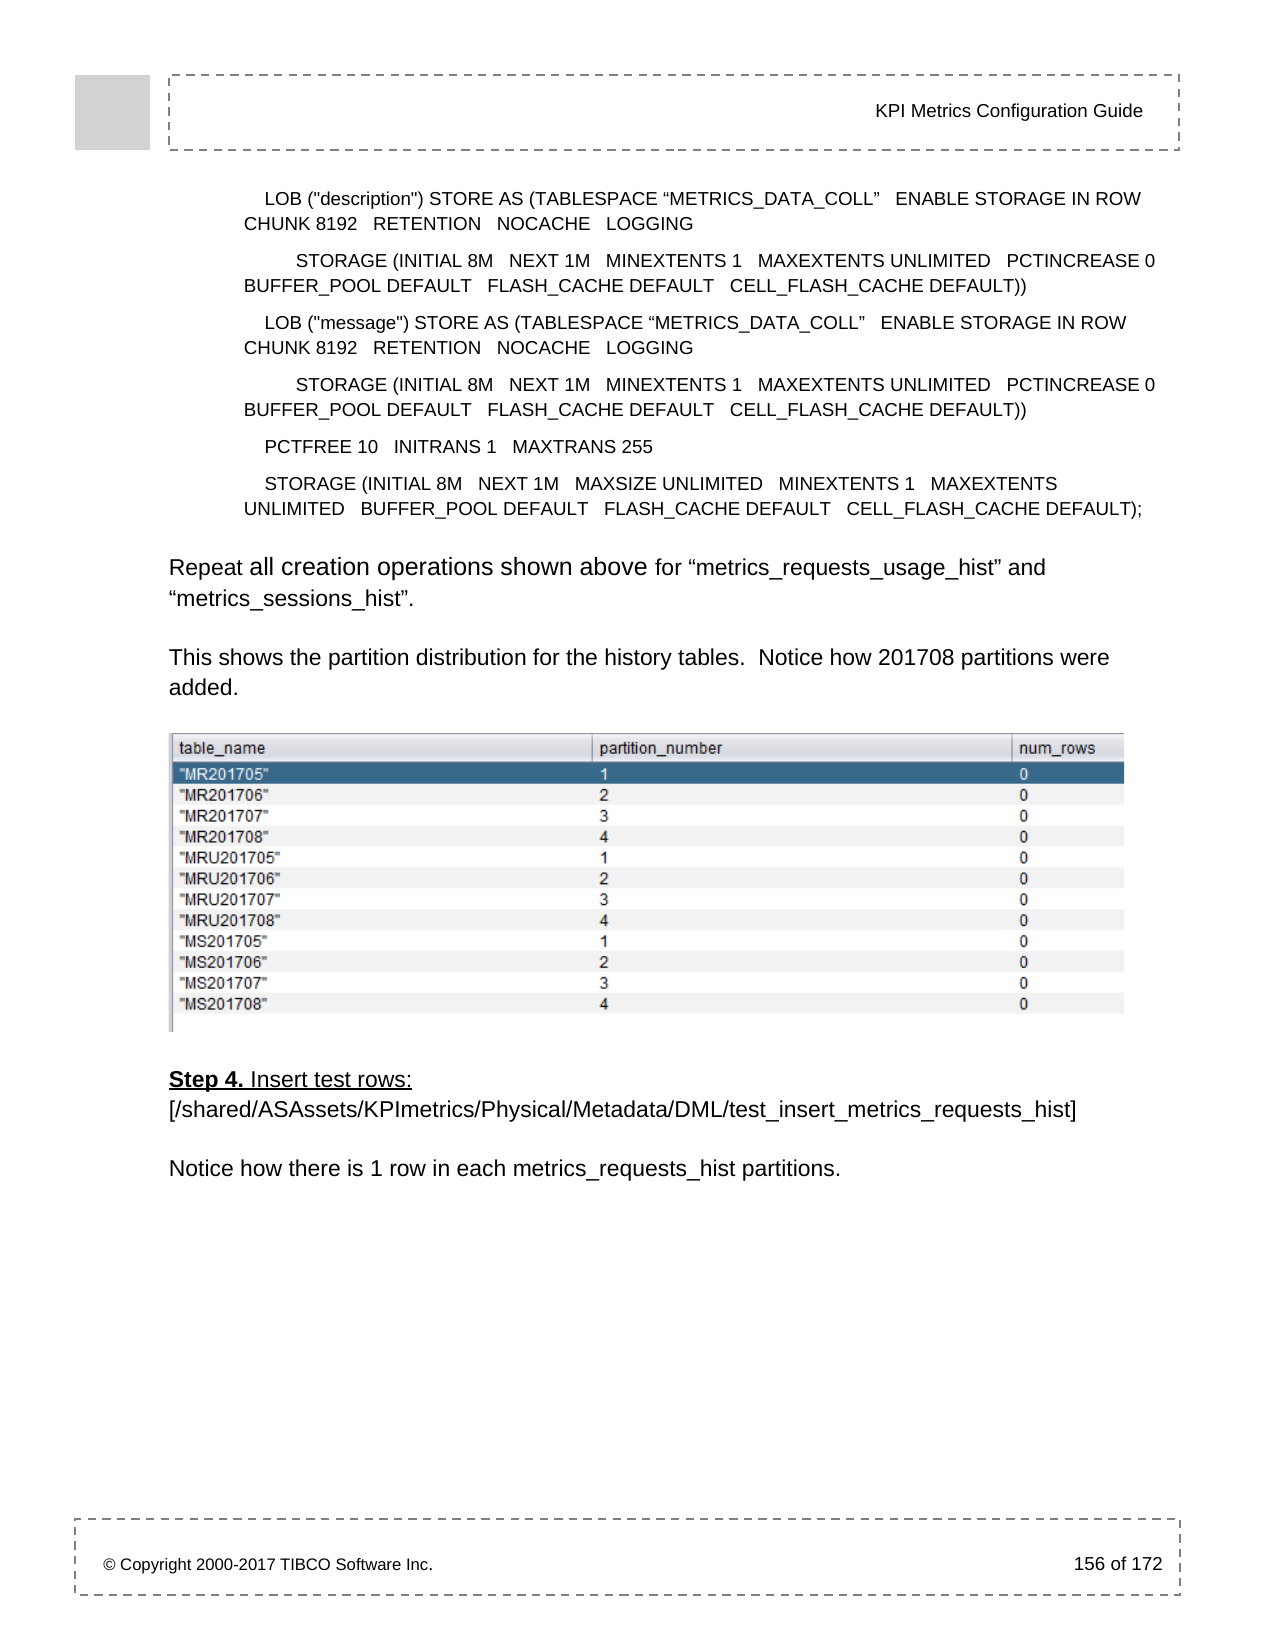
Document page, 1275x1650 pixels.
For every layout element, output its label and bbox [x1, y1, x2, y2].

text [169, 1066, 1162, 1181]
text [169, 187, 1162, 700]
picture [168, 733, 1125, 1032]
